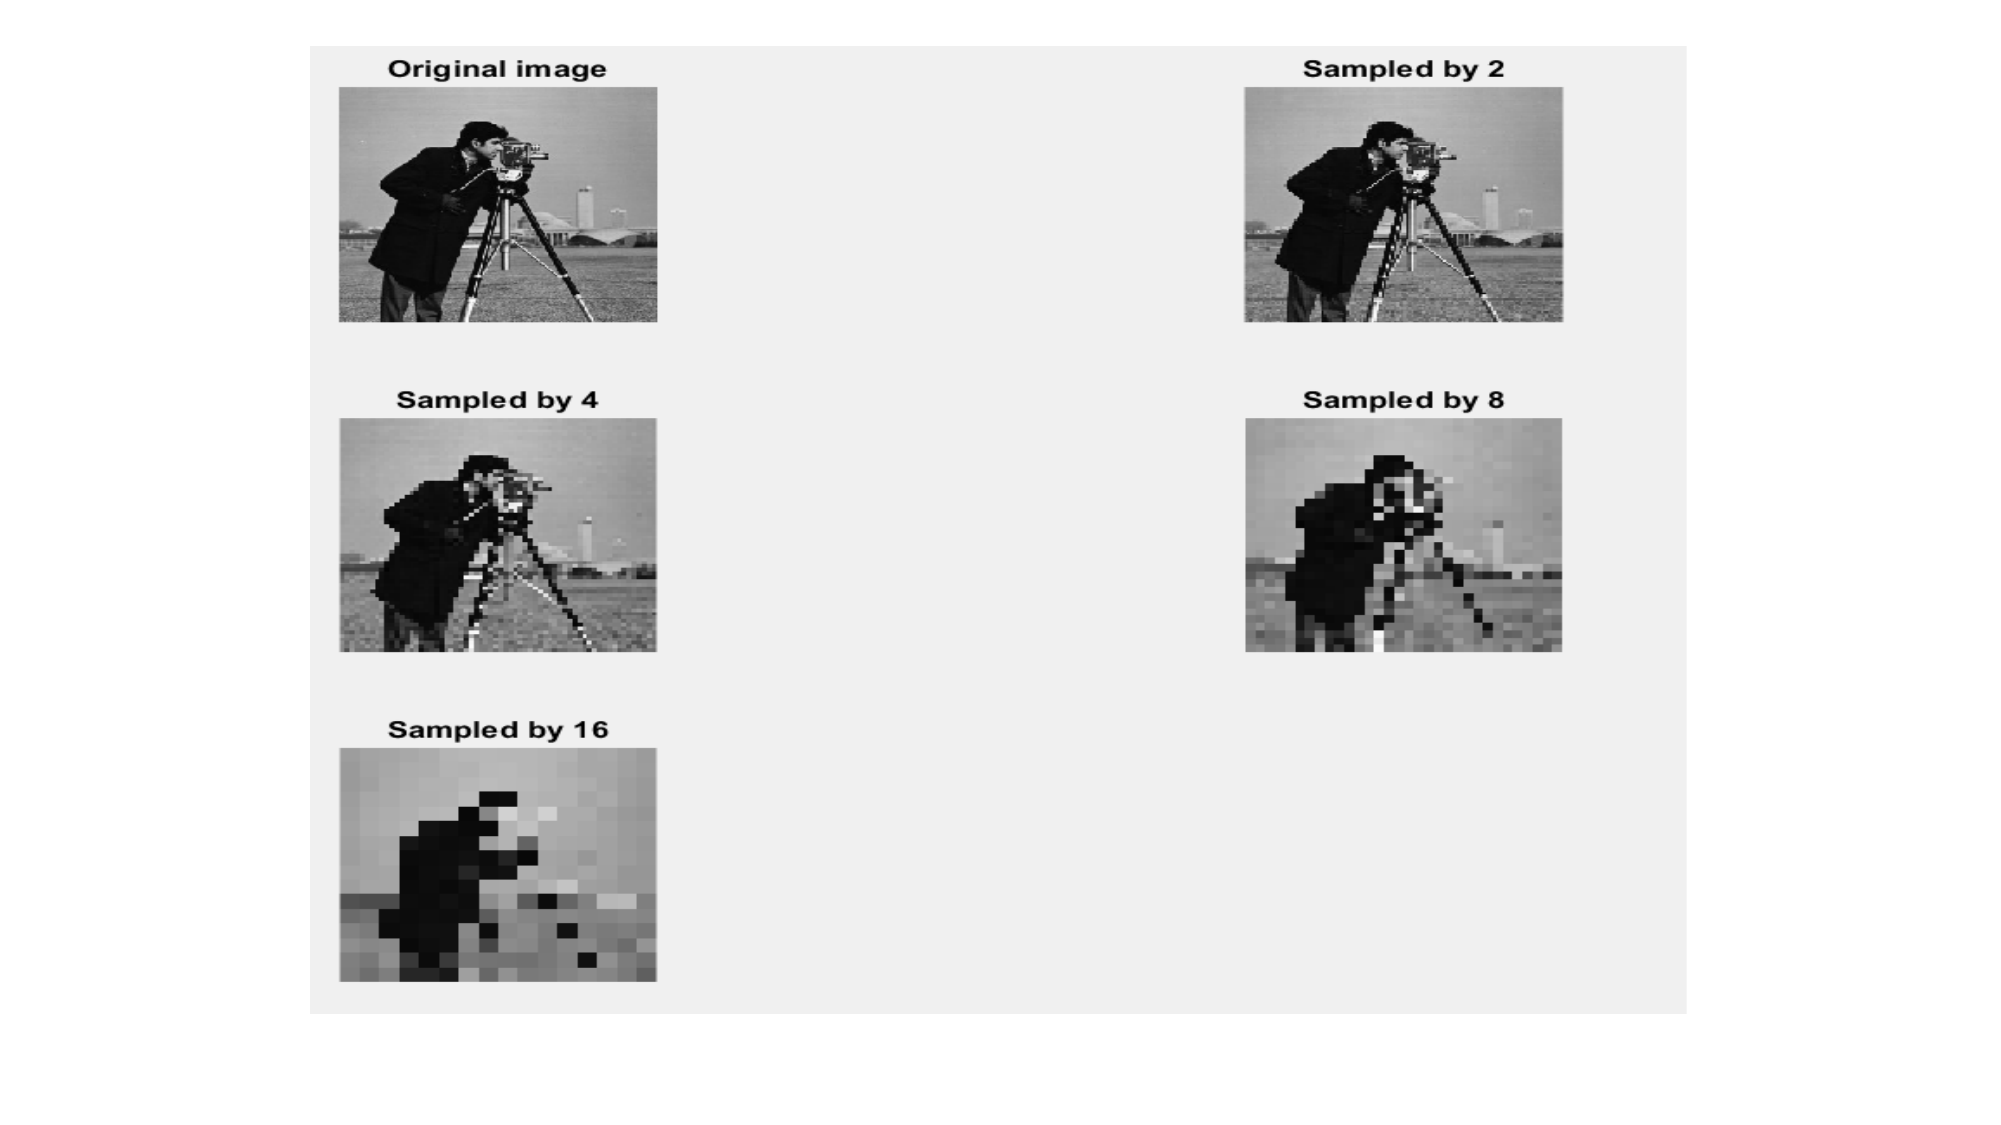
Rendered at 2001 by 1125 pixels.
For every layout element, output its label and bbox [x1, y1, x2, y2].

picture [310, 46, 1687, 1014]
